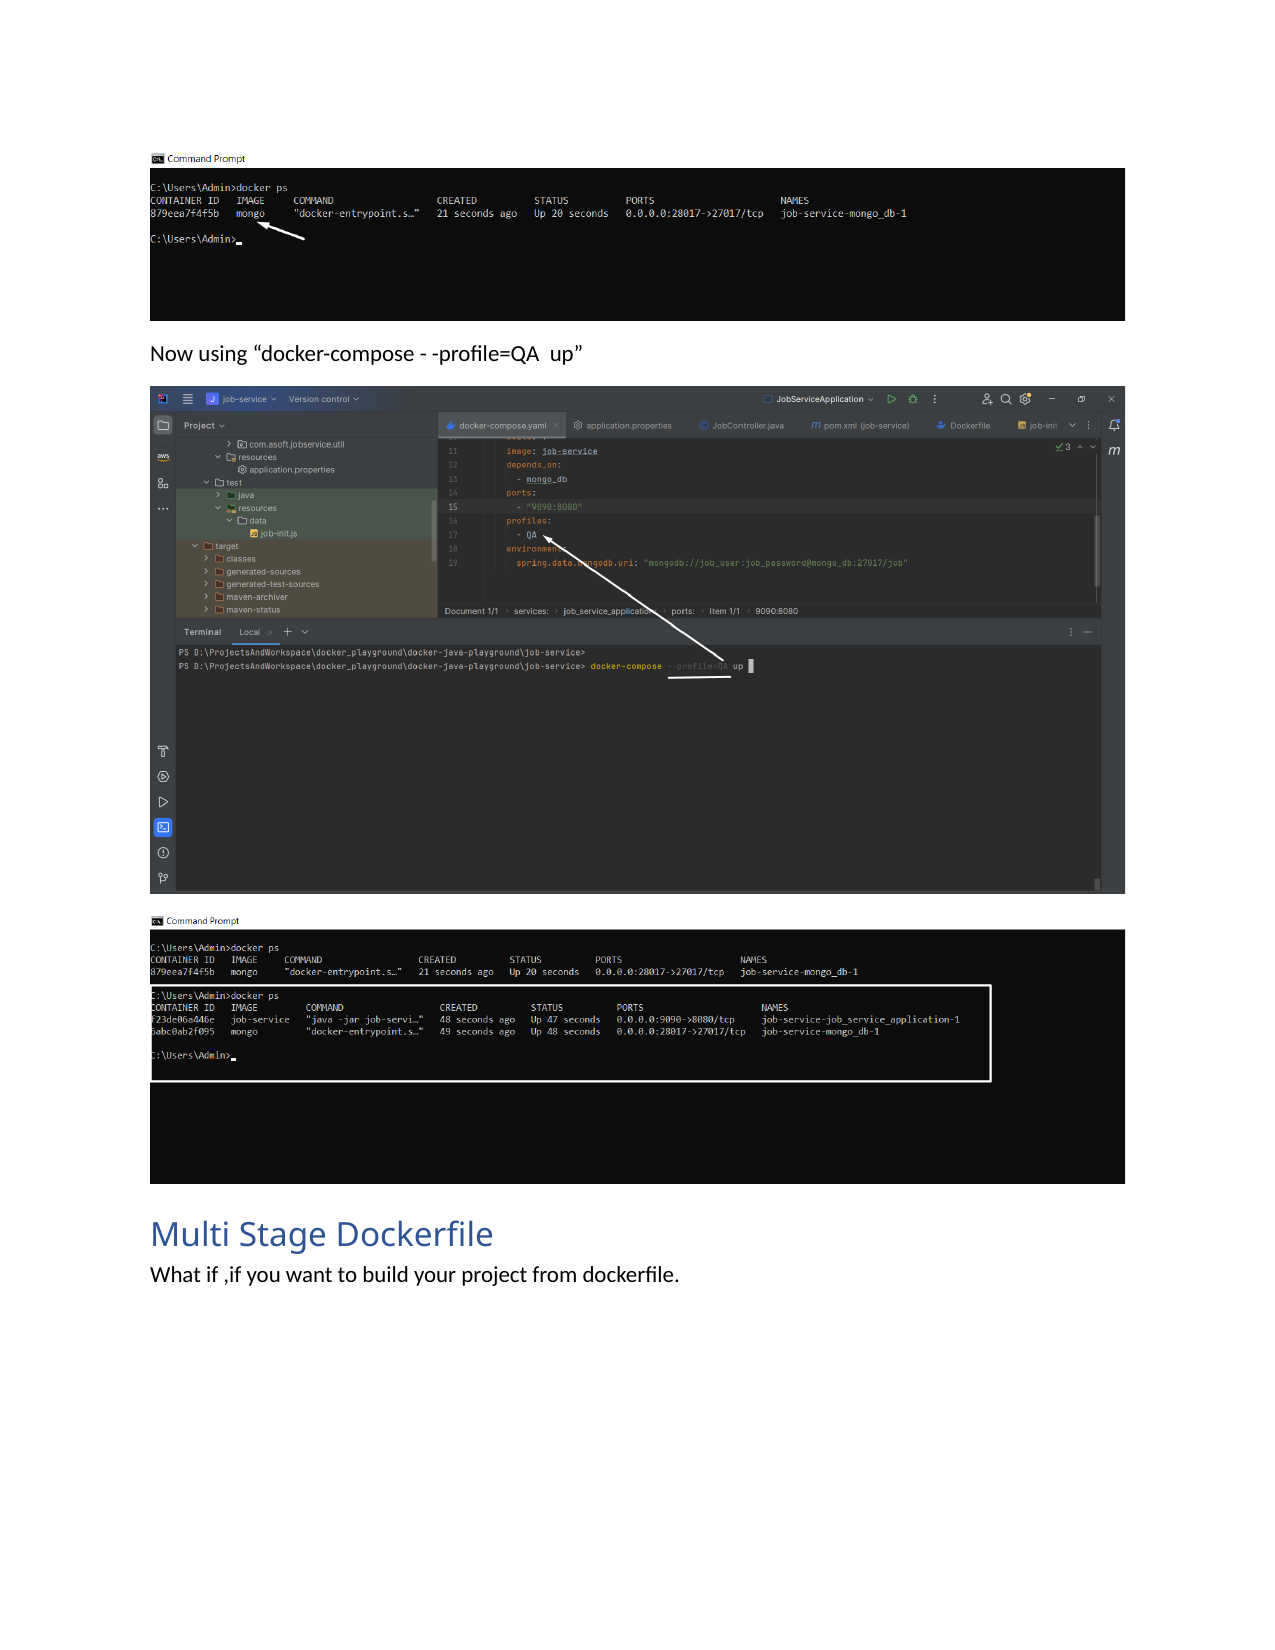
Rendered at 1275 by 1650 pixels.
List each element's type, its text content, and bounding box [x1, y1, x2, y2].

picture [150, 386, 1125, 894]
text What if ,if you want to build your project from dockerfile. [150, 1260, 1125, 1288]
picture [150, 150, 1125, 321]
text Now using “docker-compose - -profile=QA up” [150, 339, 1125, 367]
subtitle Multi Stage Dockerfile [150, 1211, 1125, 1257]
picture [150, 912, 1125, 1184]
